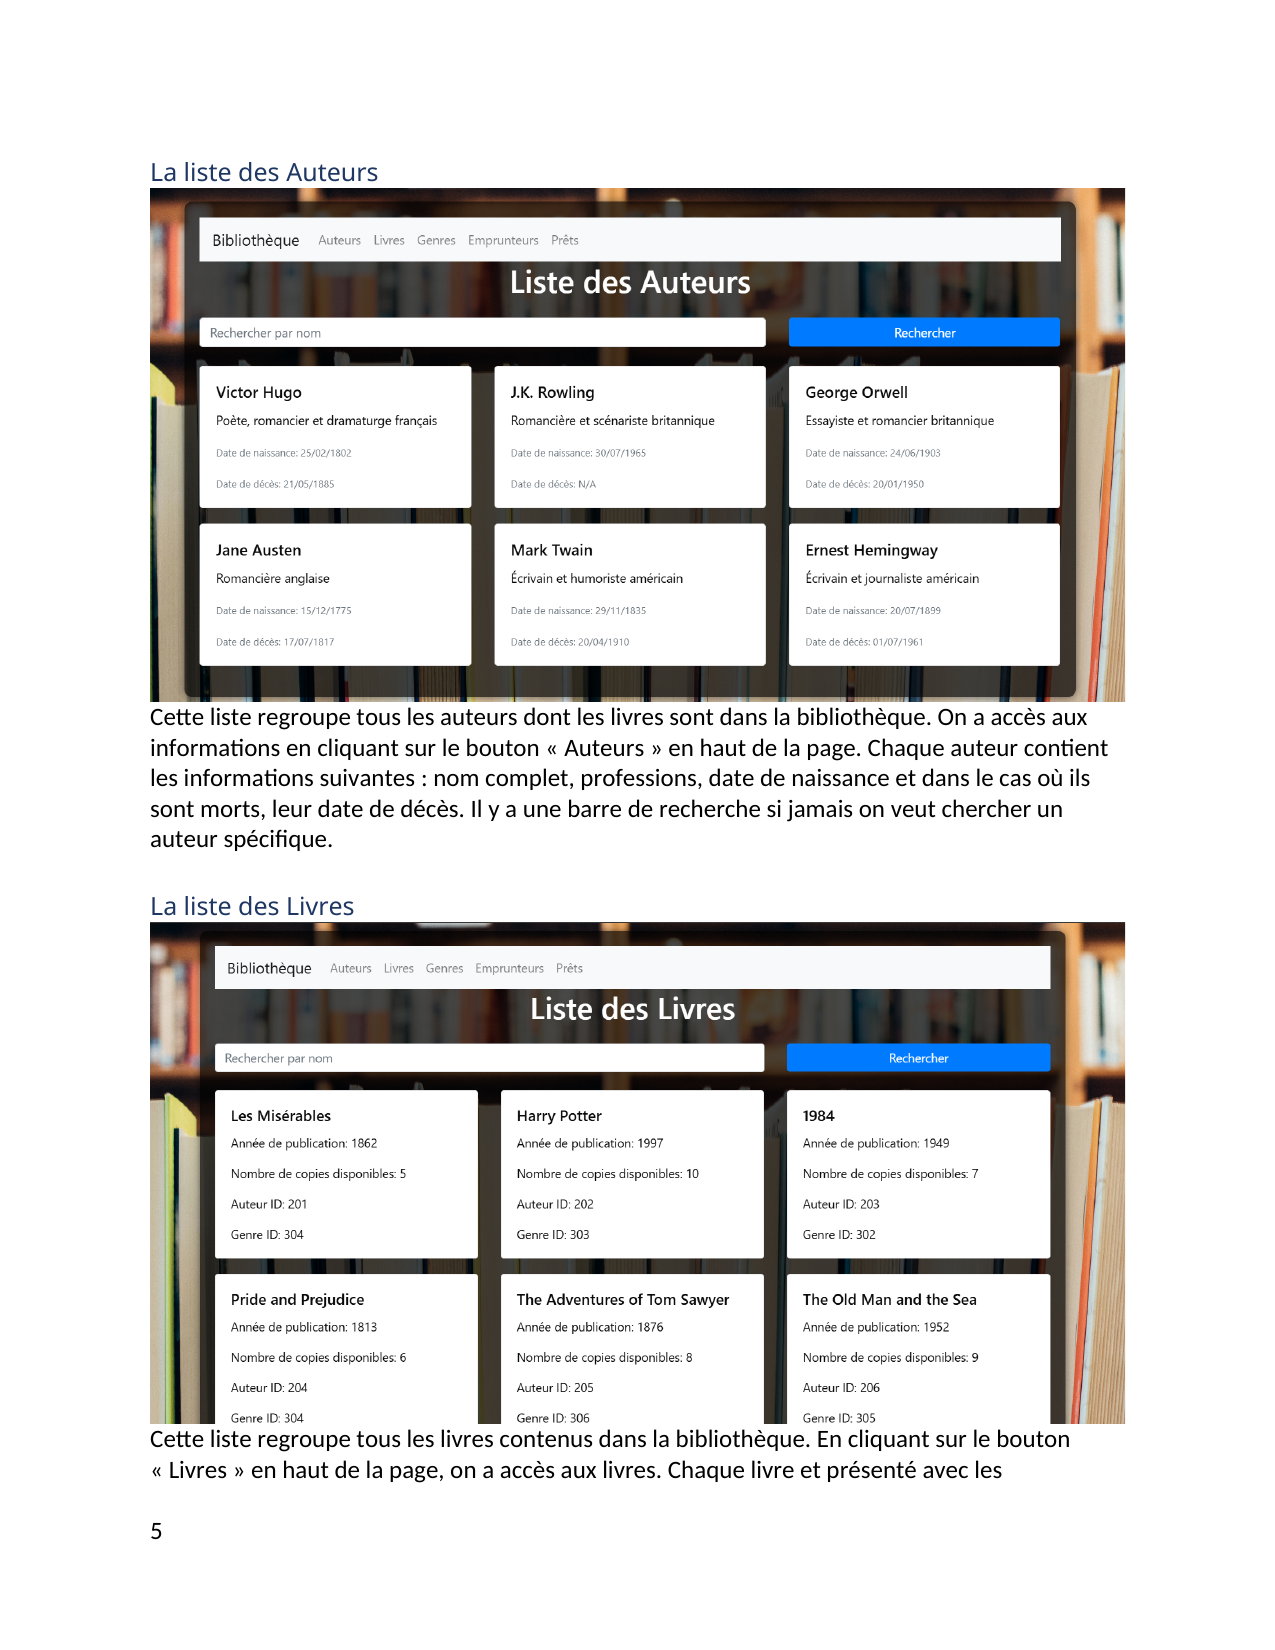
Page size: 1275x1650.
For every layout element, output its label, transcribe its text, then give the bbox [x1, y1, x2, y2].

text Cette liste regroupe tous les auteurs dont les livres sont dans la bibliothèque. On a accès aux informations en cliquant sur le bouton « Auteurs » en haut de la page. Chaque auteur contient les informations suivantes : nom complet, professions, date de naissance et dans le cas où ils sont morts, leur date de décès. Il y a une barre de recherche si jamais on veut chercher un auteur spécifique. [150, 702, 1125, 854]
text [150, 1424, 1125, 1484]
picture [150, 188, 1125, 702]
subtitle La liste des Livres [150, 888, 1125, 922]
picture [150, 922, 1125, 1424]
subtitle La liste des Auteurs [150, 154, 1125, 188]
